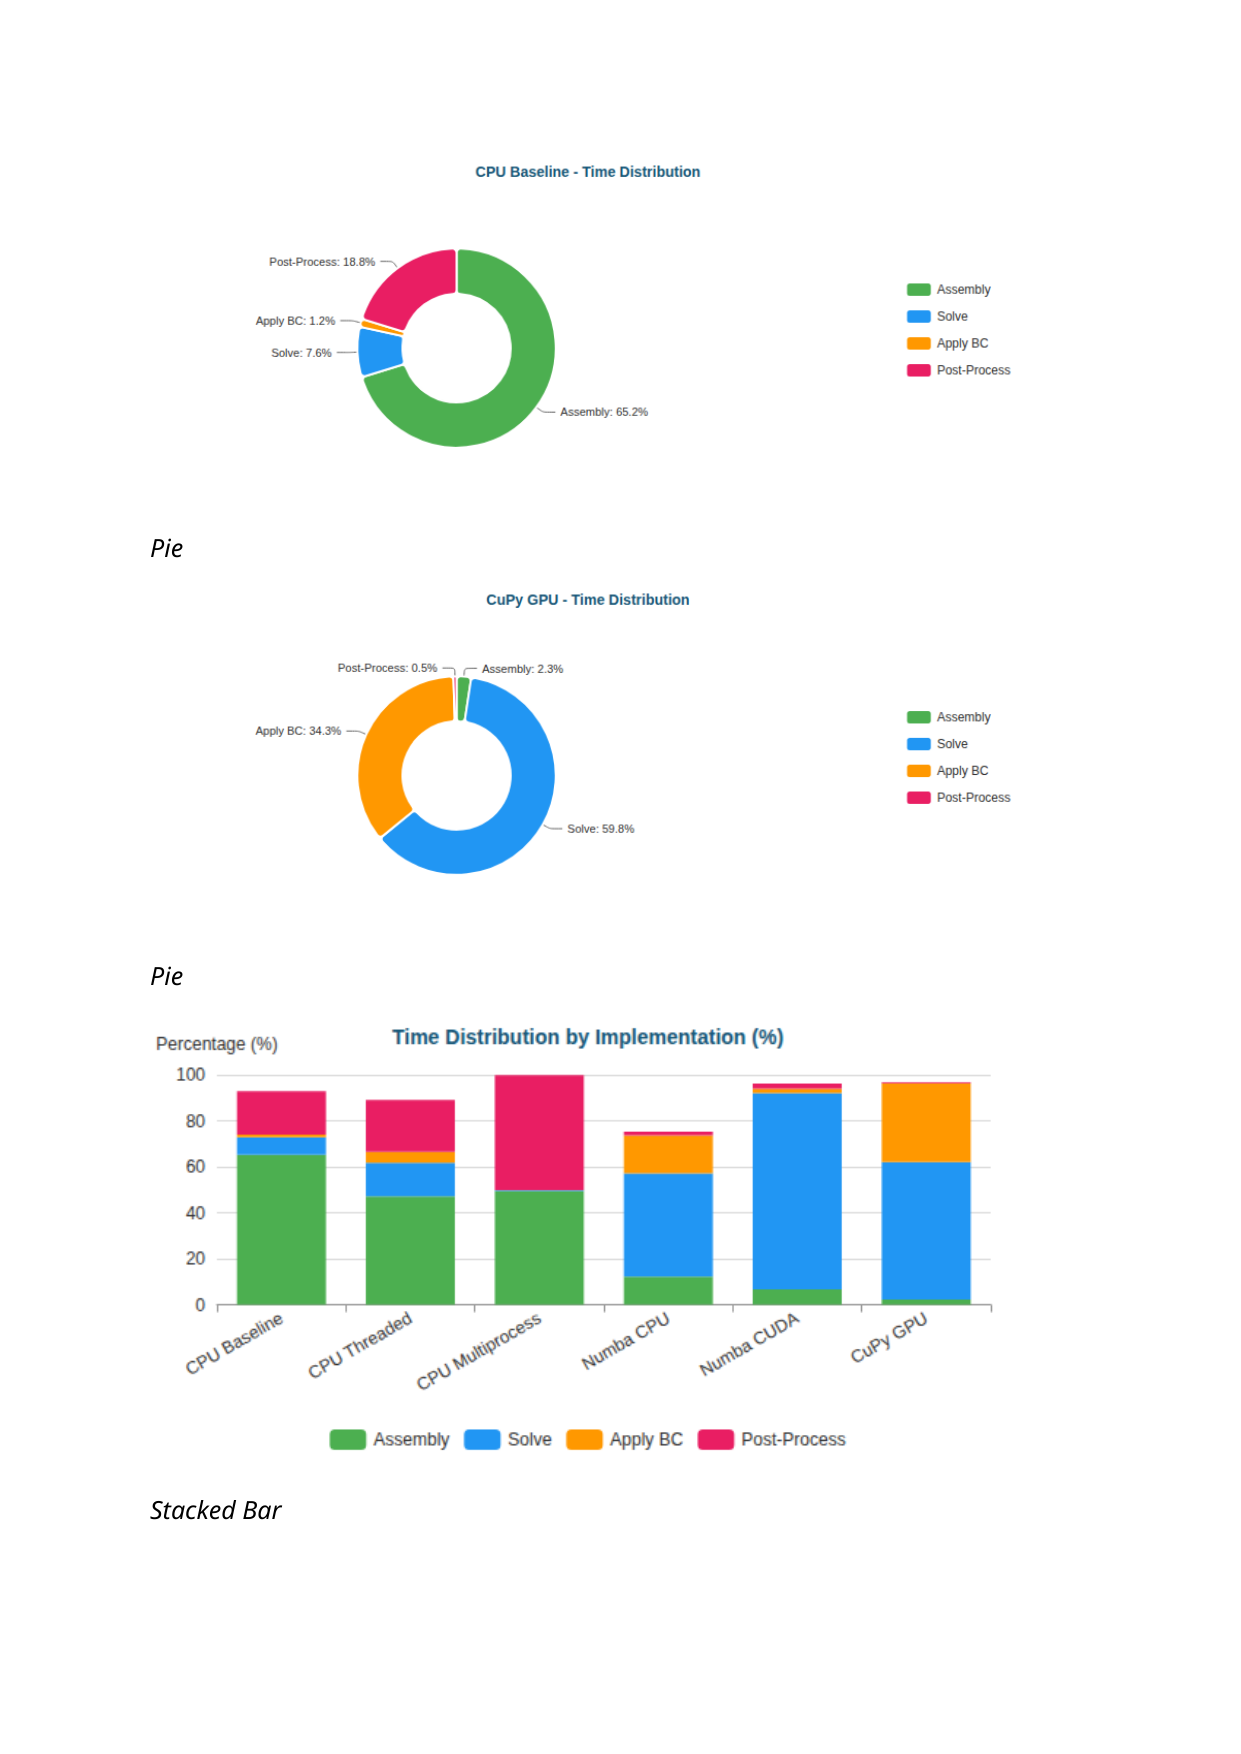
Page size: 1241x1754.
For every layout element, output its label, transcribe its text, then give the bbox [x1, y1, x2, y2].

picture [150, 150, 1025, 511]
text Pie [150, 959, 1120, 993]
picture [150, 577, 1025, 938]
picture [150, 1005, 1025, 1472]
text Pie [150, 531, 1120, 565]
text Stacked Bar [150, 1493, 1120, 1527]
